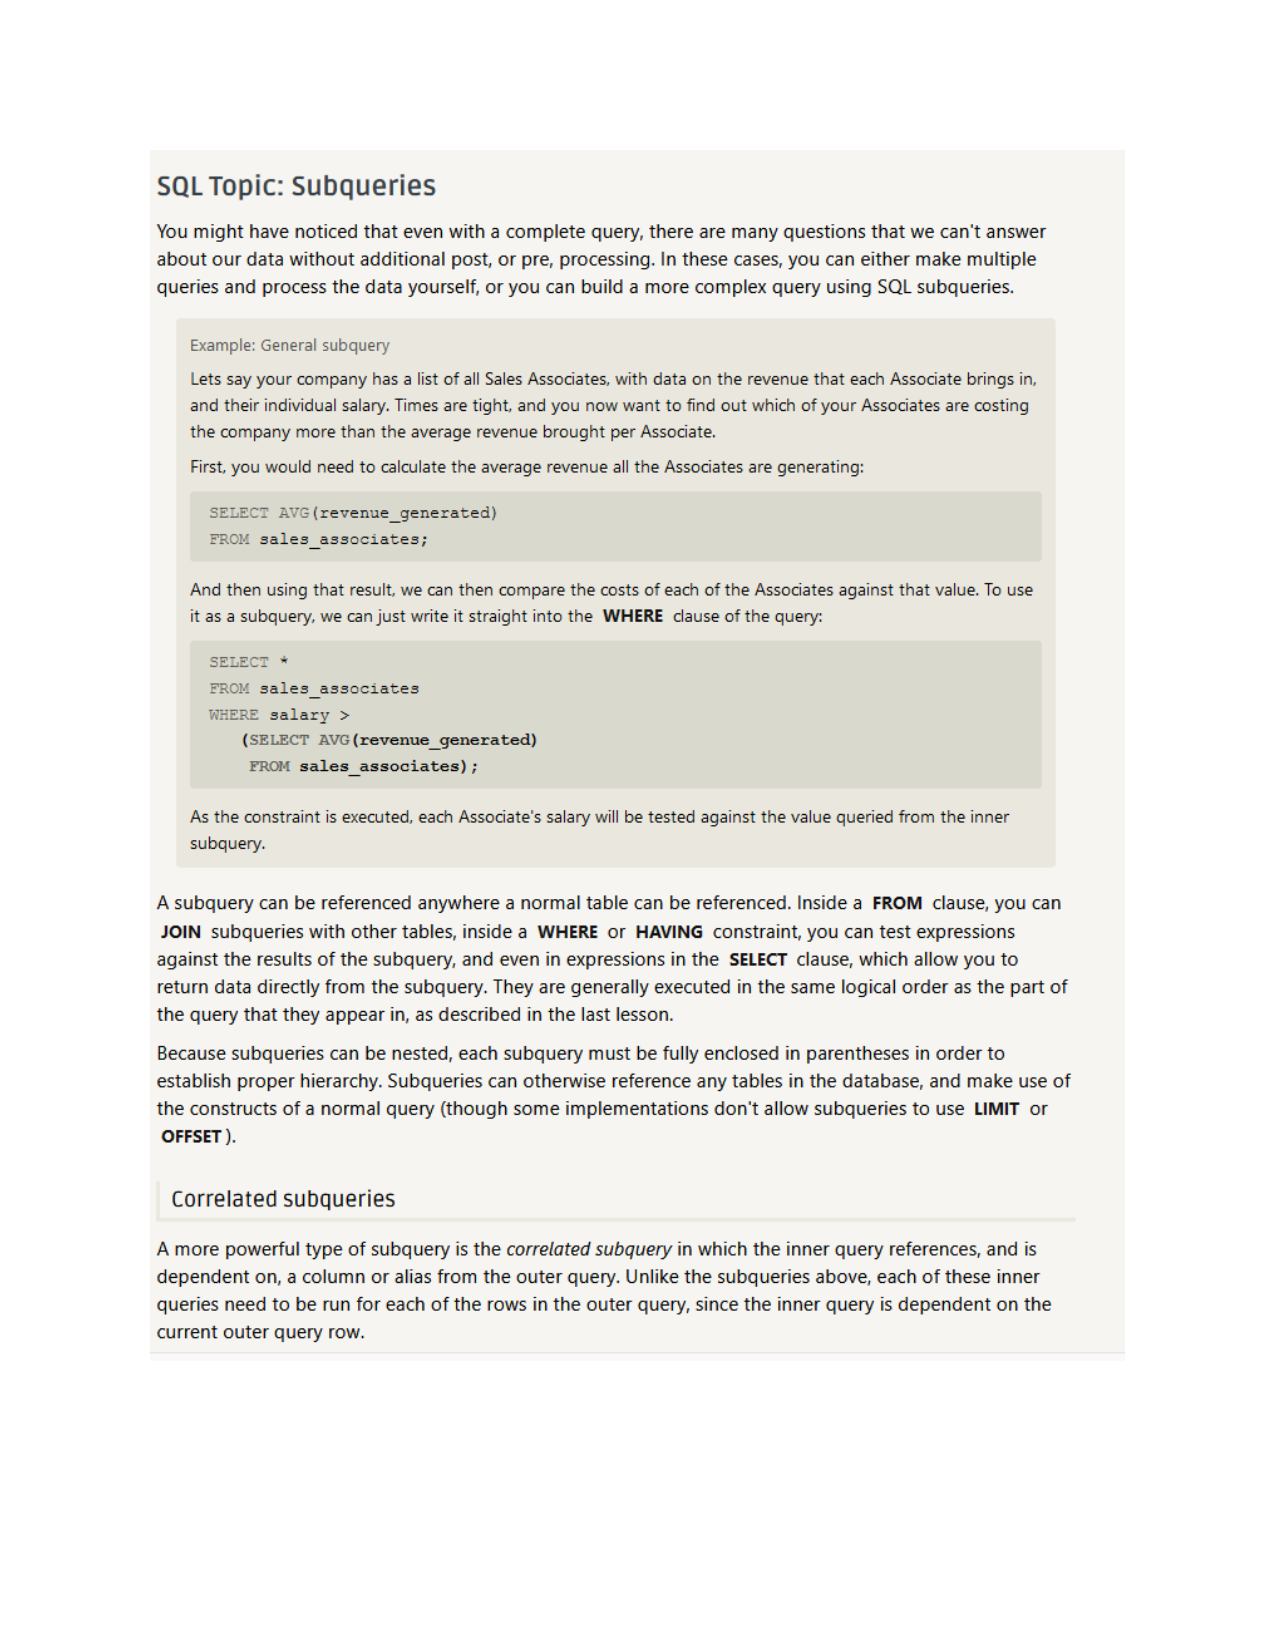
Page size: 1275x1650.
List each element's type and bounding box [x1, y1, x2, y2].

picture [150, 150, 1125, 1361]
